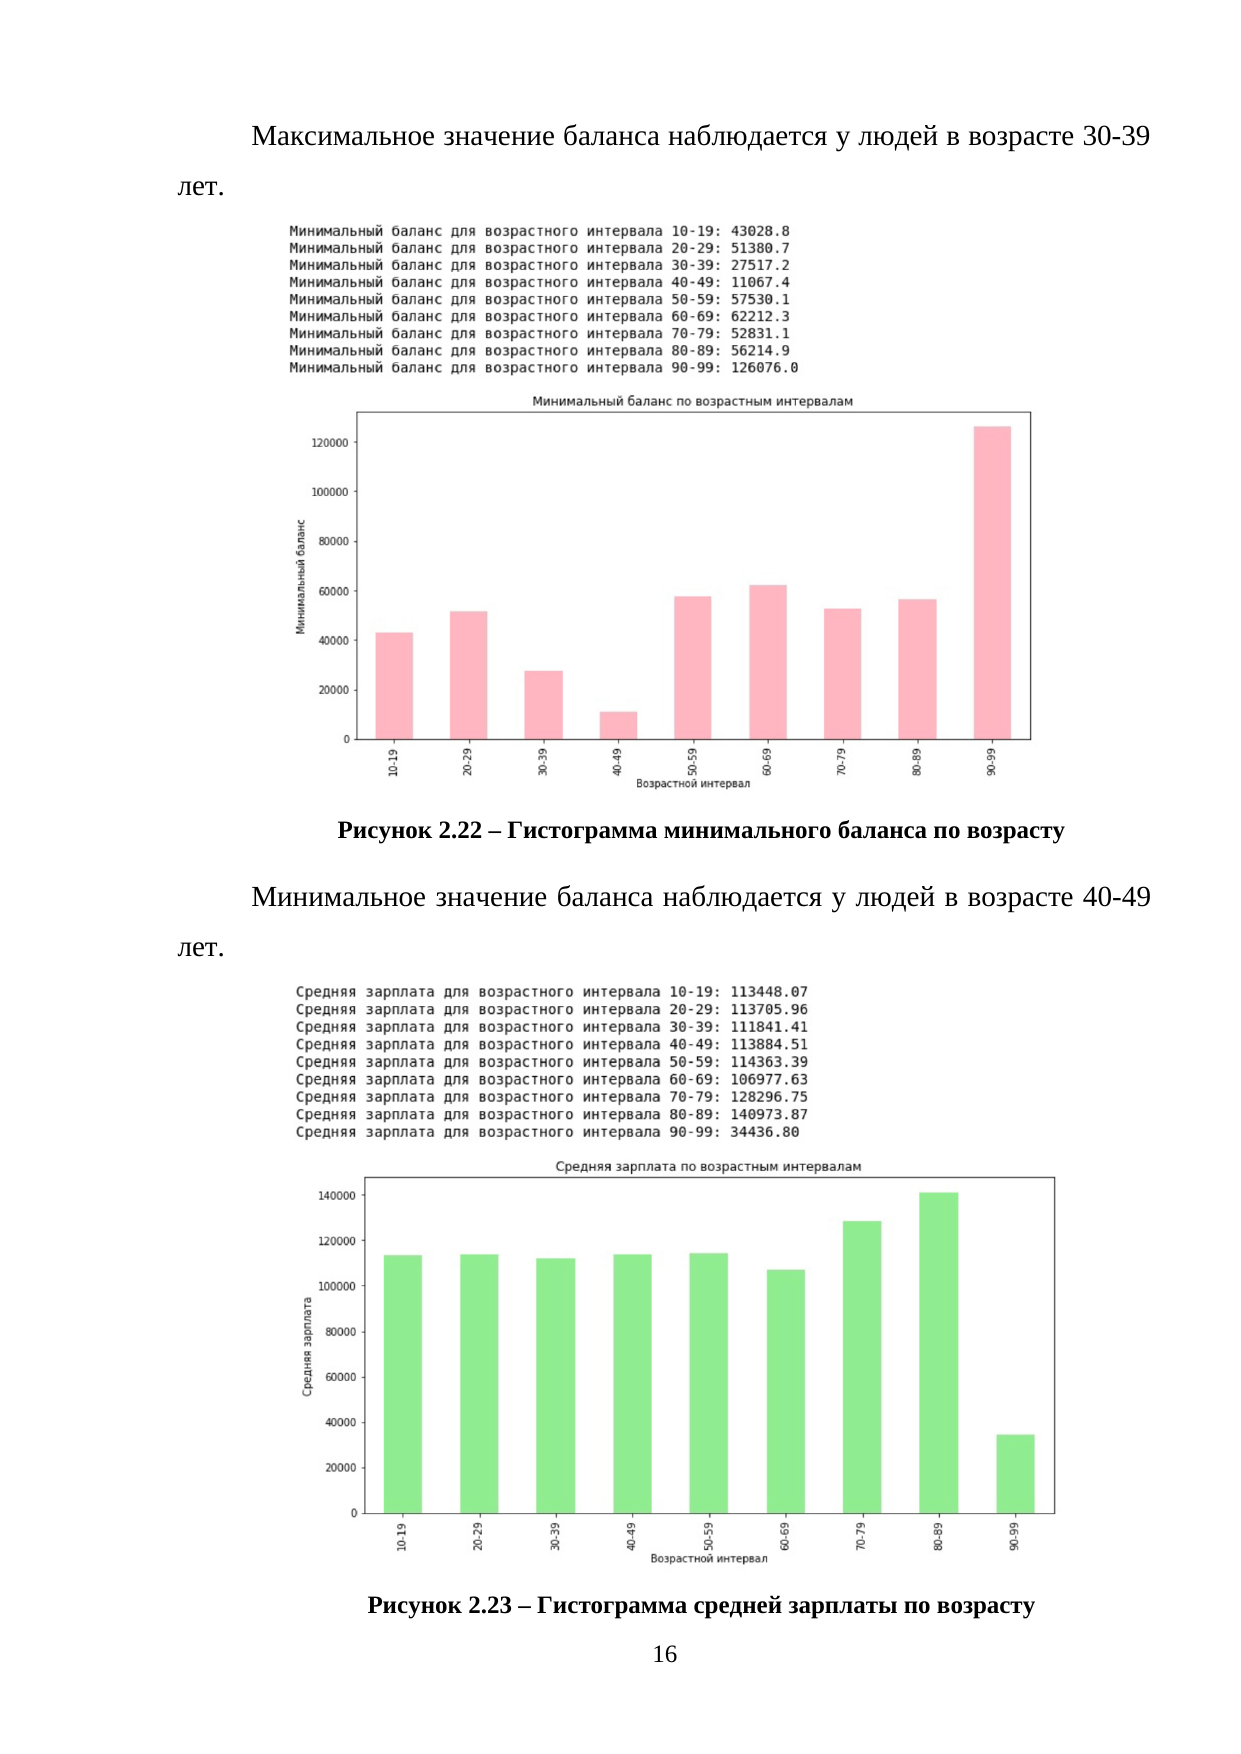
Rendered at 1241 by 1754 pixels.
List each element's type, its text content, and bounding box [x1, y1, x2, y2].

text Рисунок 2.23 – Гистограмма средней зарплаты по возрасту [177, 1591, 1152, 1619]
picture [290, 979, 1113, 1574]
text Рисунок 2.22 – Гистограмма минимального баланса по возрасту [177, 815, 1152, 843]
text Минимальное значение баланса наблюдается у людей в возрасте 40-49 лет. [177, 879, 1152, 963]
picture [279, 218, 1124, 798]
text Максимальное значение баланса наблюдается у людей в возрасте 30-39 лет. [177, 118, 1152, 202]
